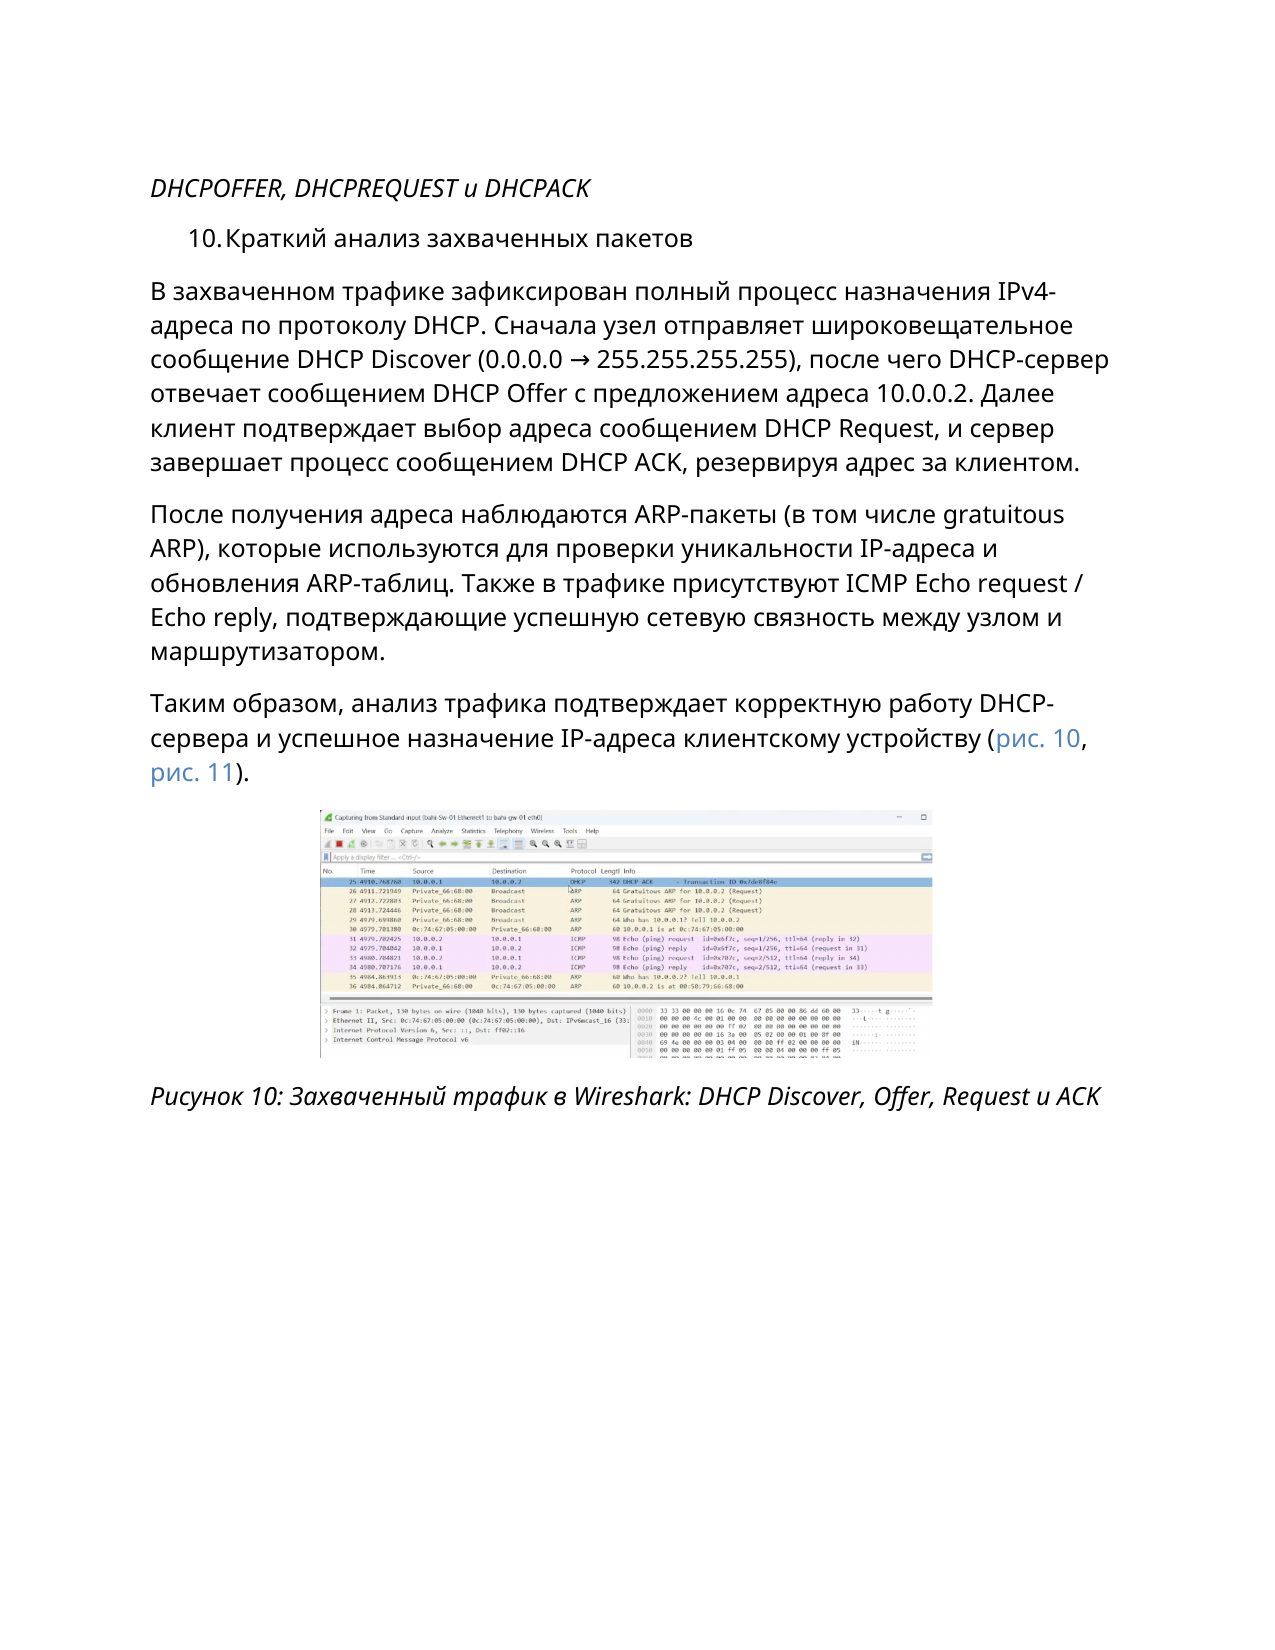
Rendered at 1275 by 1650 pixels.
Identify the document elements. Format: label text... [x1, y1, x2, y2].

text Таким образом, анализ трафика подтверждает корректную работу DHCP-сервера и успешное назначение IP-адреса клиентскому устройству (рис. 10, рис. 11). [150, 686, 1125, 788]
text После получения адреса наблюдаются ARP-пакеты (в том числе gratuitous ARP), которые используются для проверки уникальности IP-адреса и обновления ARP-таблиц. Также в трафике присутствуют ICMP Echo request / Echo reply, подтверждающие успешную сетевую связность между узлом и маршрутизатором. [150, 497, 1125, 667]
picture [320, 810, 933, 1058]
list Краткий анализ захваченных пакетов [187, 221, 1125, 255]
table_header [139, 150, 1114, 217]
text В захваченном трафике зафиксирован полный процесс назначения IPv4-адреса по протоколу DHCP. Сначала узел отправляет широковещательное сообщение DHCP Discover (0.0.0.0 → 255.255.255.255), после чего DHCP-сервер отвечает сообщением DHCP Offer с предложением адреса 10.0.0.2. Далее клиент подтверждает выбор адреса сообщением DHCP Request, и сервер завершает процесс сообщением DHCP ACK, резервируя адрес за клиентом. [150, 274, 1125, 478]
table_header Рисунок 10: Захваченный трафик в Wireshark: DHCP Discover, Offer, Request и ACK [139, 807, 1114, 1125]
